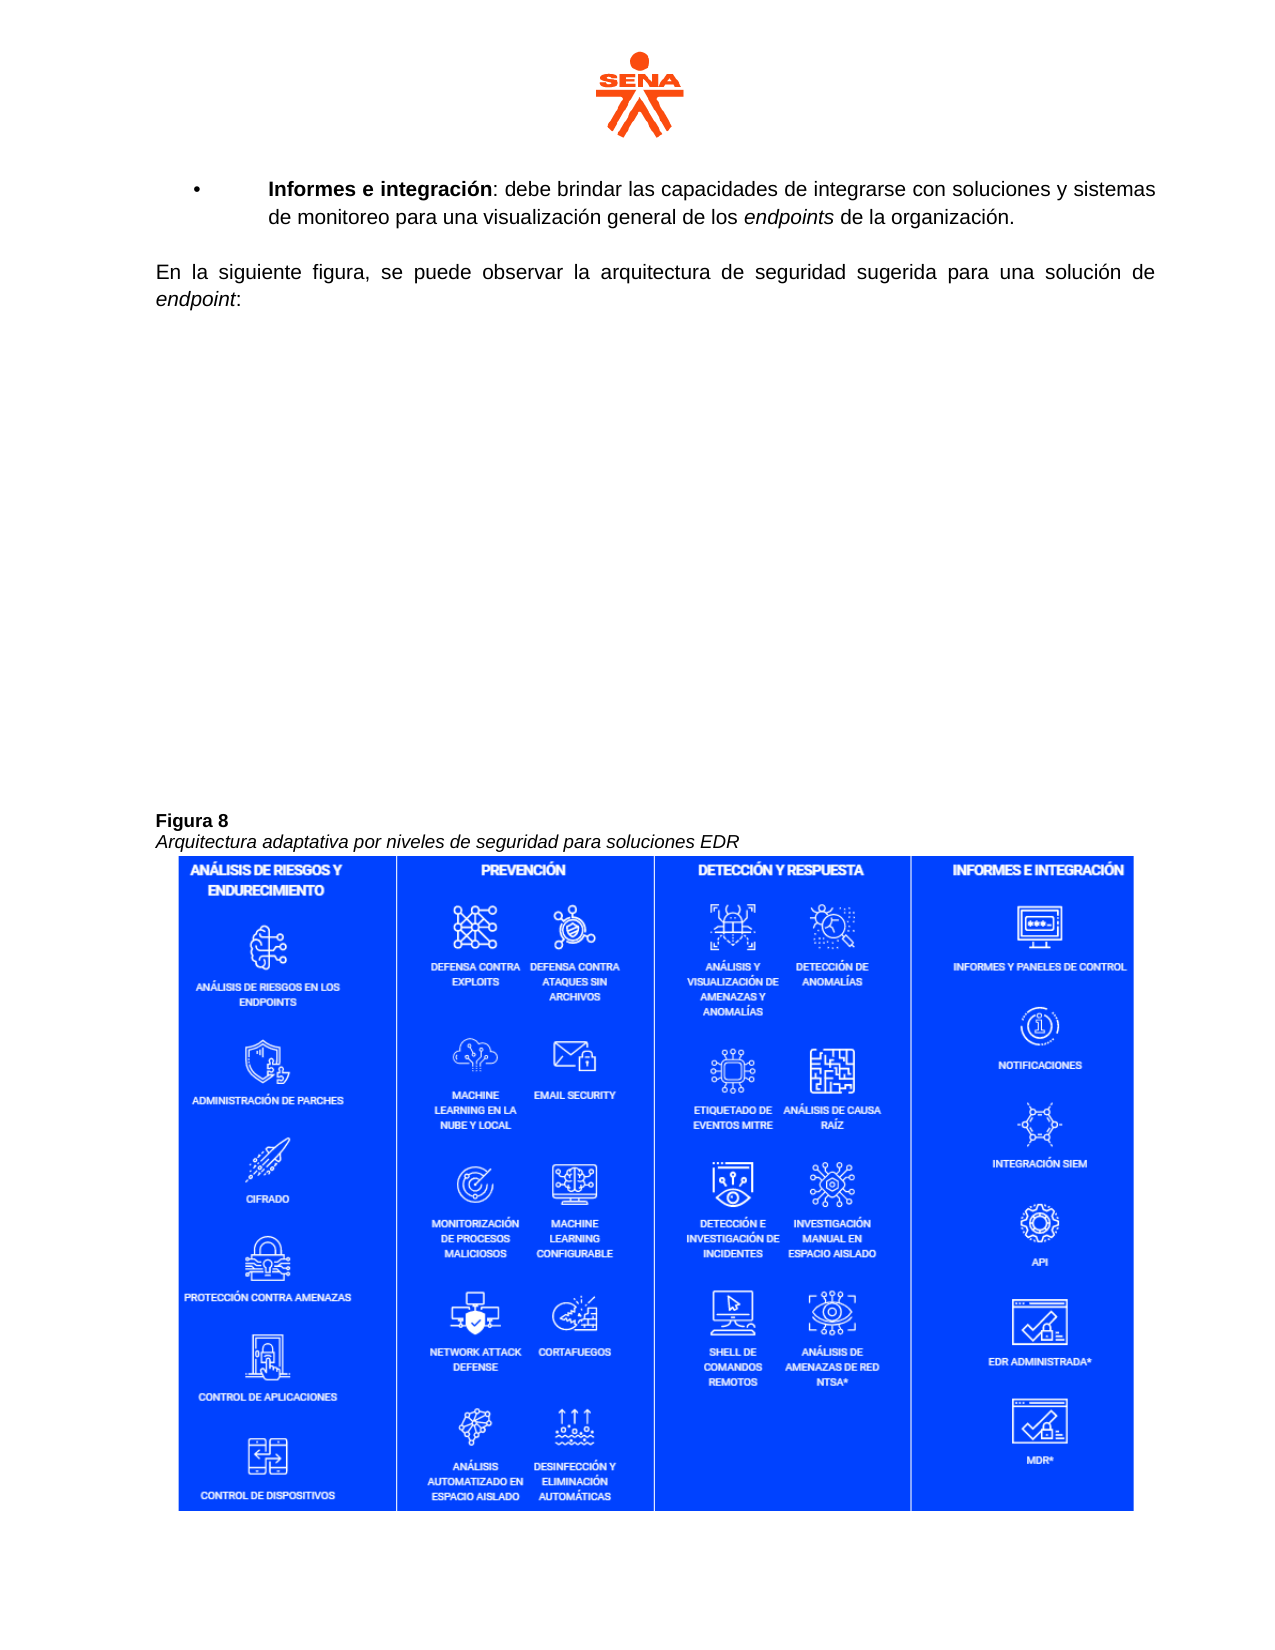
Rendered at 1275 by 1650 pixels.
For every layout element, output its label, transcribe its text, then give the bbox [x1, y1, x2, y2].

text Arquitectura adaptativa por niveles de seguridad para soluciones EDR [156, 831, 1157, 853]
text En la siguiente figura, se puede observar la arquitectura de seguridad sugerida para una solución de endpoint: [156, 260, 1157, 311]
list Informes e integración: debe brindar las capacidades de integrarse con soluciones y sistemas de monitoreo para una visualización general de los endpoints de la organización. [193, 177, 1157, 229]
picture [585, 48, 690, 142]
text Figura 8 [118, 810, 1157, 831]
picture [178, 856, 1134, 1511]
